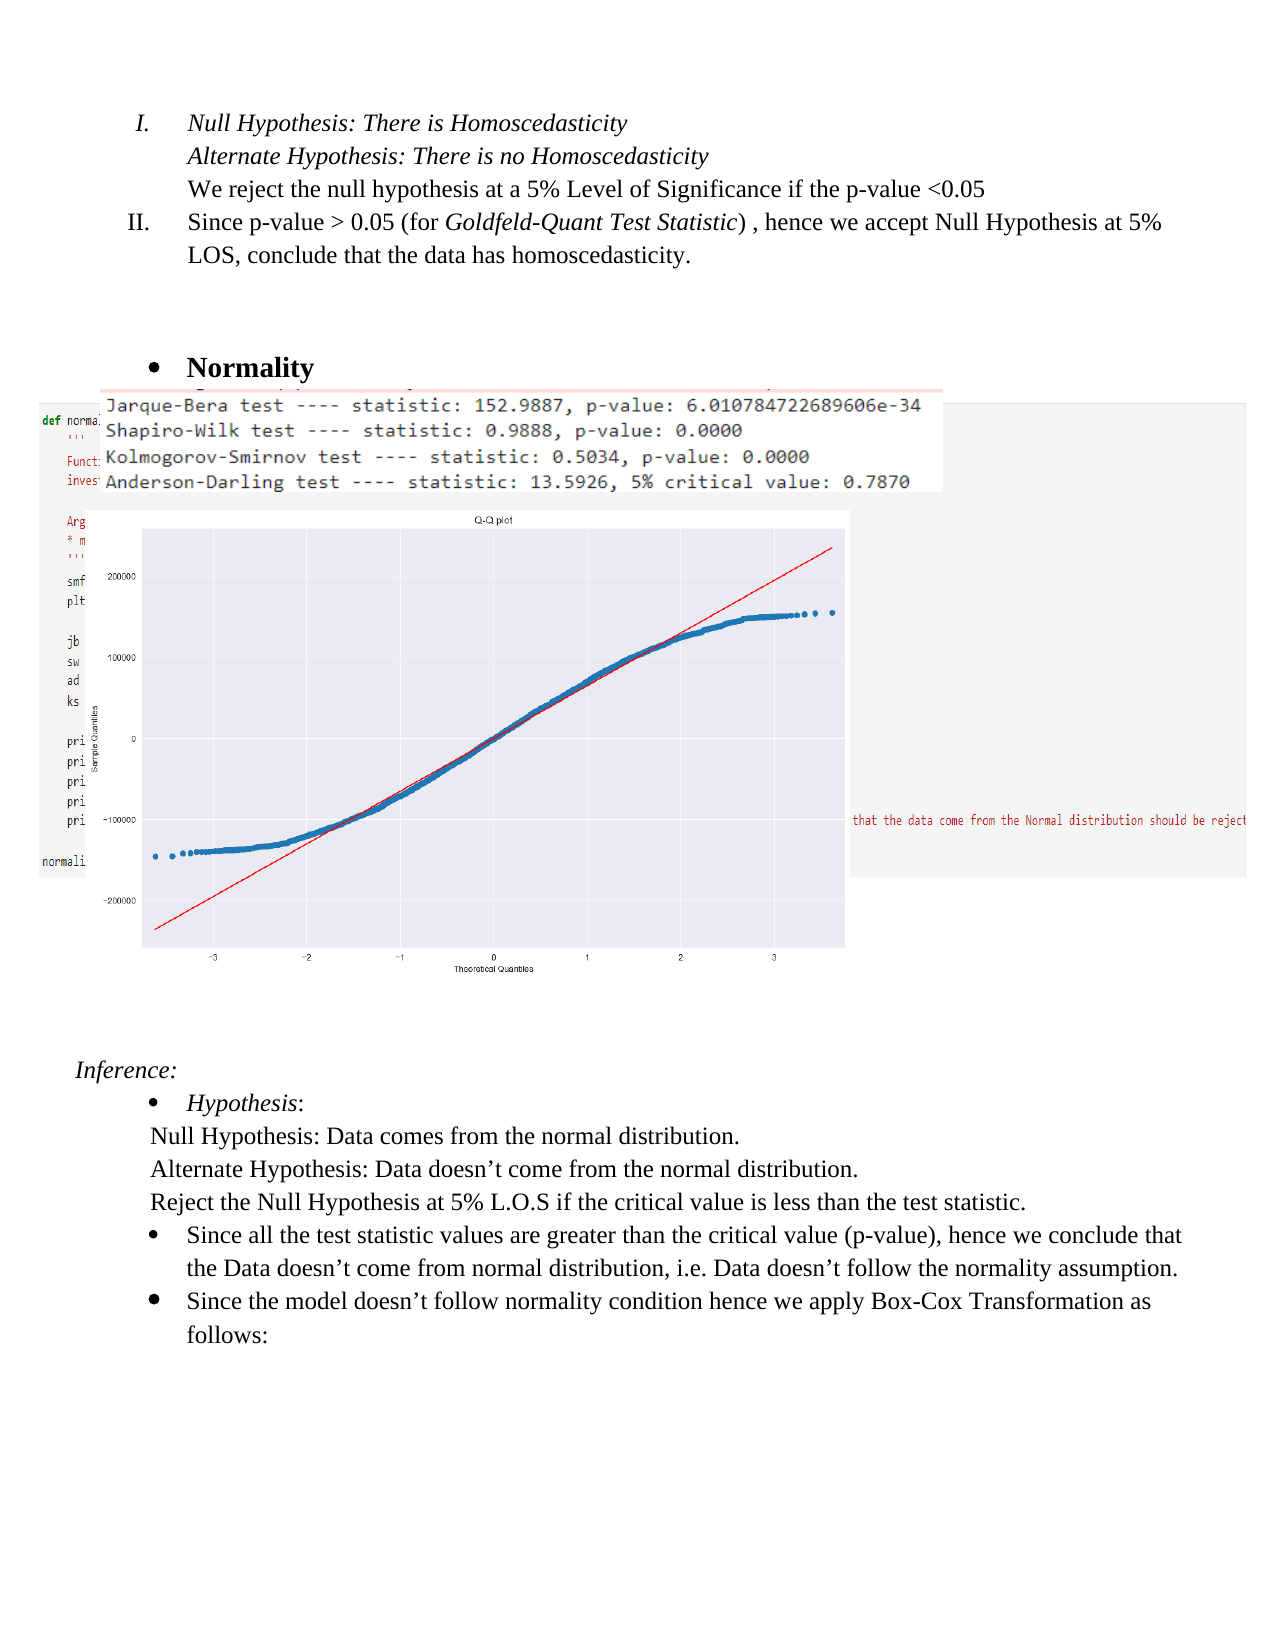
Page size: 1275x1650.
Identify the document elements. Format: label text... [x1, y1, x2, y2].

list Reject the Null Hypothesis at 5% L.O.S if the critical value is less than the test statistic. [150, 1187, 1200, 1216]
list Alternate Hypothesis: Data doesn’t come from the normal distribution. [150, 1154, 1200, 1183]
list Alternate Hypothesis: There is no Homoscedasticity [187, 141, 1200, 170]
list Null Hypothesis: There is Homoscedasticity [150, 108, 1200, 137]
list Null Hypothesis: Data comes from the normal distribution. [150, 1121, 1200, 1149]
list Since all the test statistic values are greater than the critical value (p-value), hence we conclude that the Data doesn’t come from normal distribution, i.e. Data doesn’t follow the normality assumption. [149, 1220, 1200, 1282]
list We reject the null hypothesis at a 5% Level of Significance if the p-value <0.05 [187, 174, 1200, 203]
list Since p-value > 0.05 (for Goldfeld-Quant Test Statistic) , hence we accept Null Hypothesis at 5% LOS, conclude that the data has homoscedasticity. [150, 207, 1200, 269]
list Inference: [75, 1055, 1200, 1083]
list Since the model doesn’t follow normality condition hence we apply Box-Cox Transformation as follows: [149, 1286, 1200, 1349]
list Hypothesis: [149, 1088, 1200, 1117]
picture [38, 389, 1246, 979]
list Normality [149, 350, 1200, 384]
